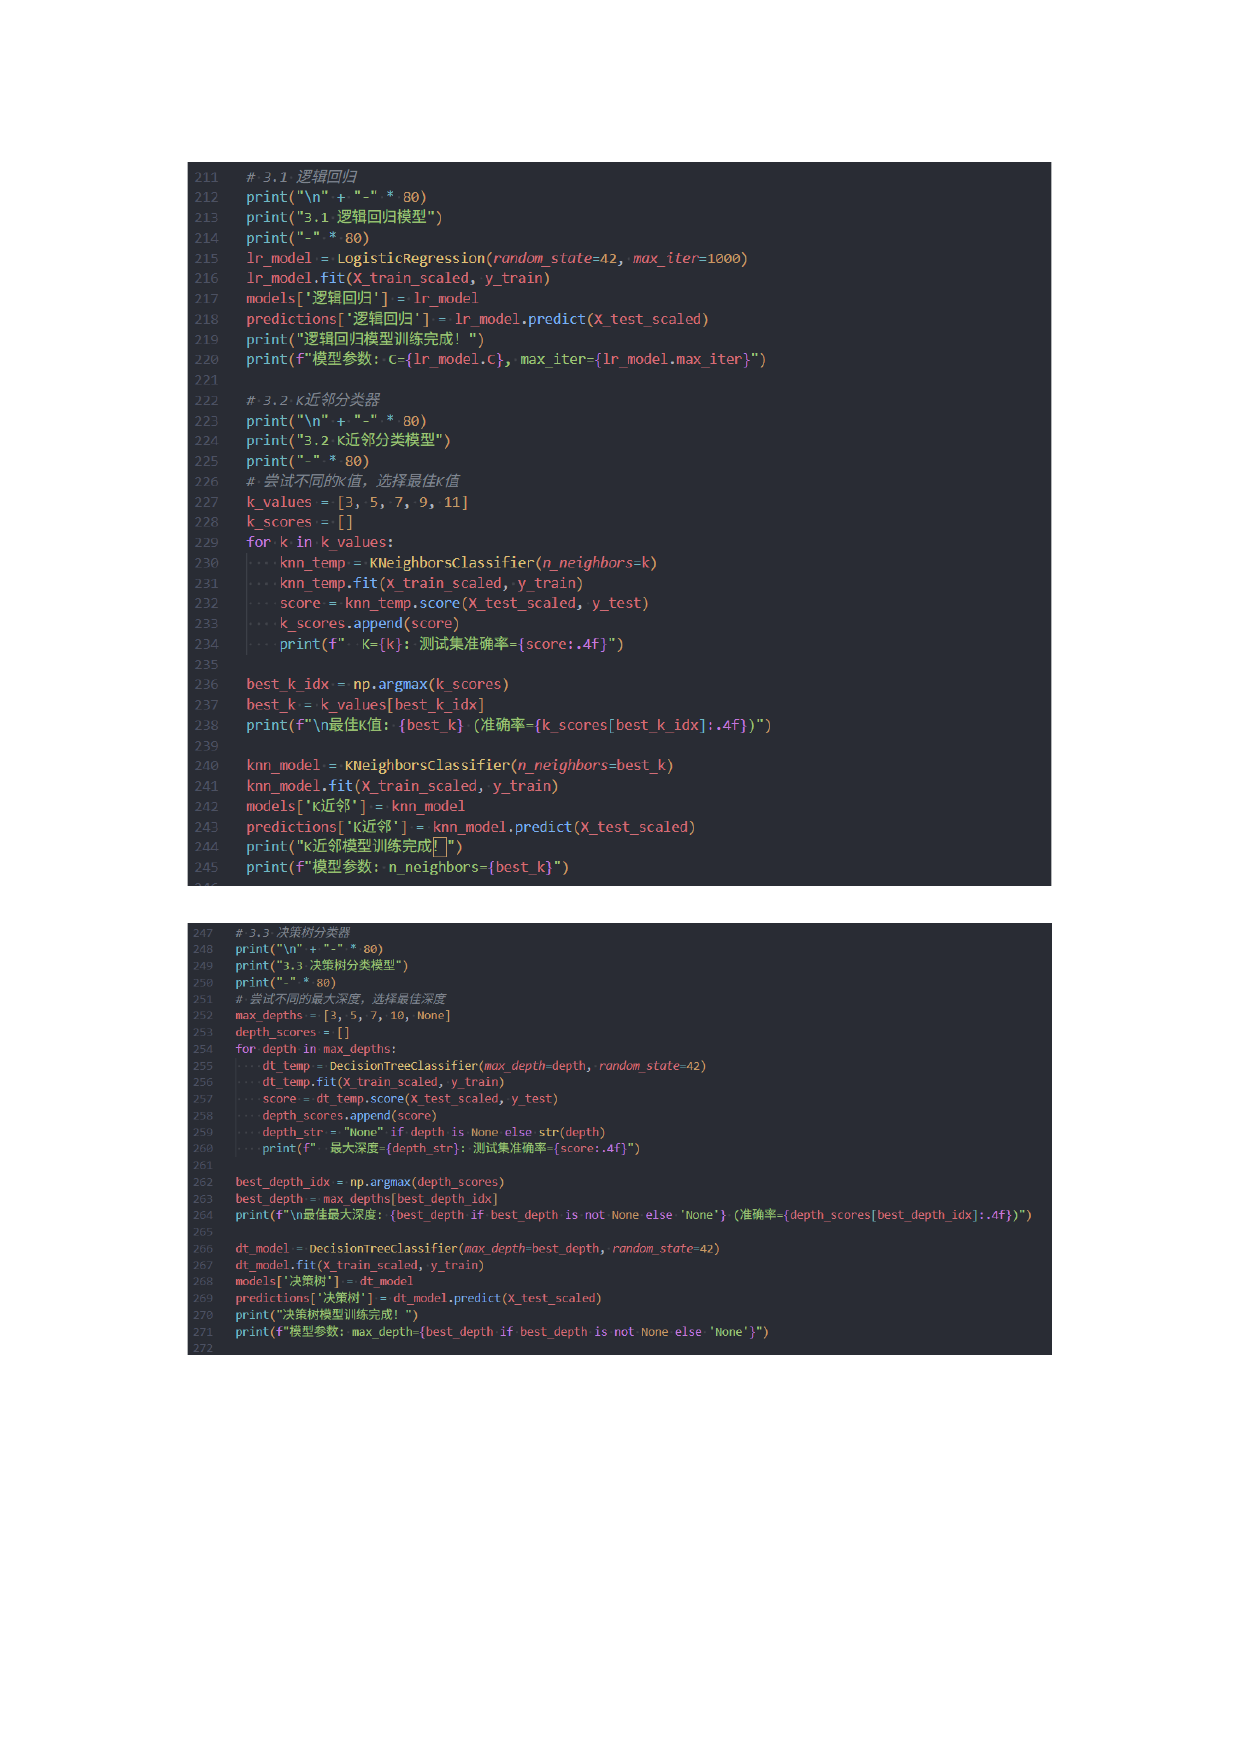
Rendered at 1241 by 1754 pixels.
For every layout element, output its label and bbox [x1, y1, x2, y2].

picture [187, 923, 1052, 1355]
picture [187, 162, 1052, 886]
